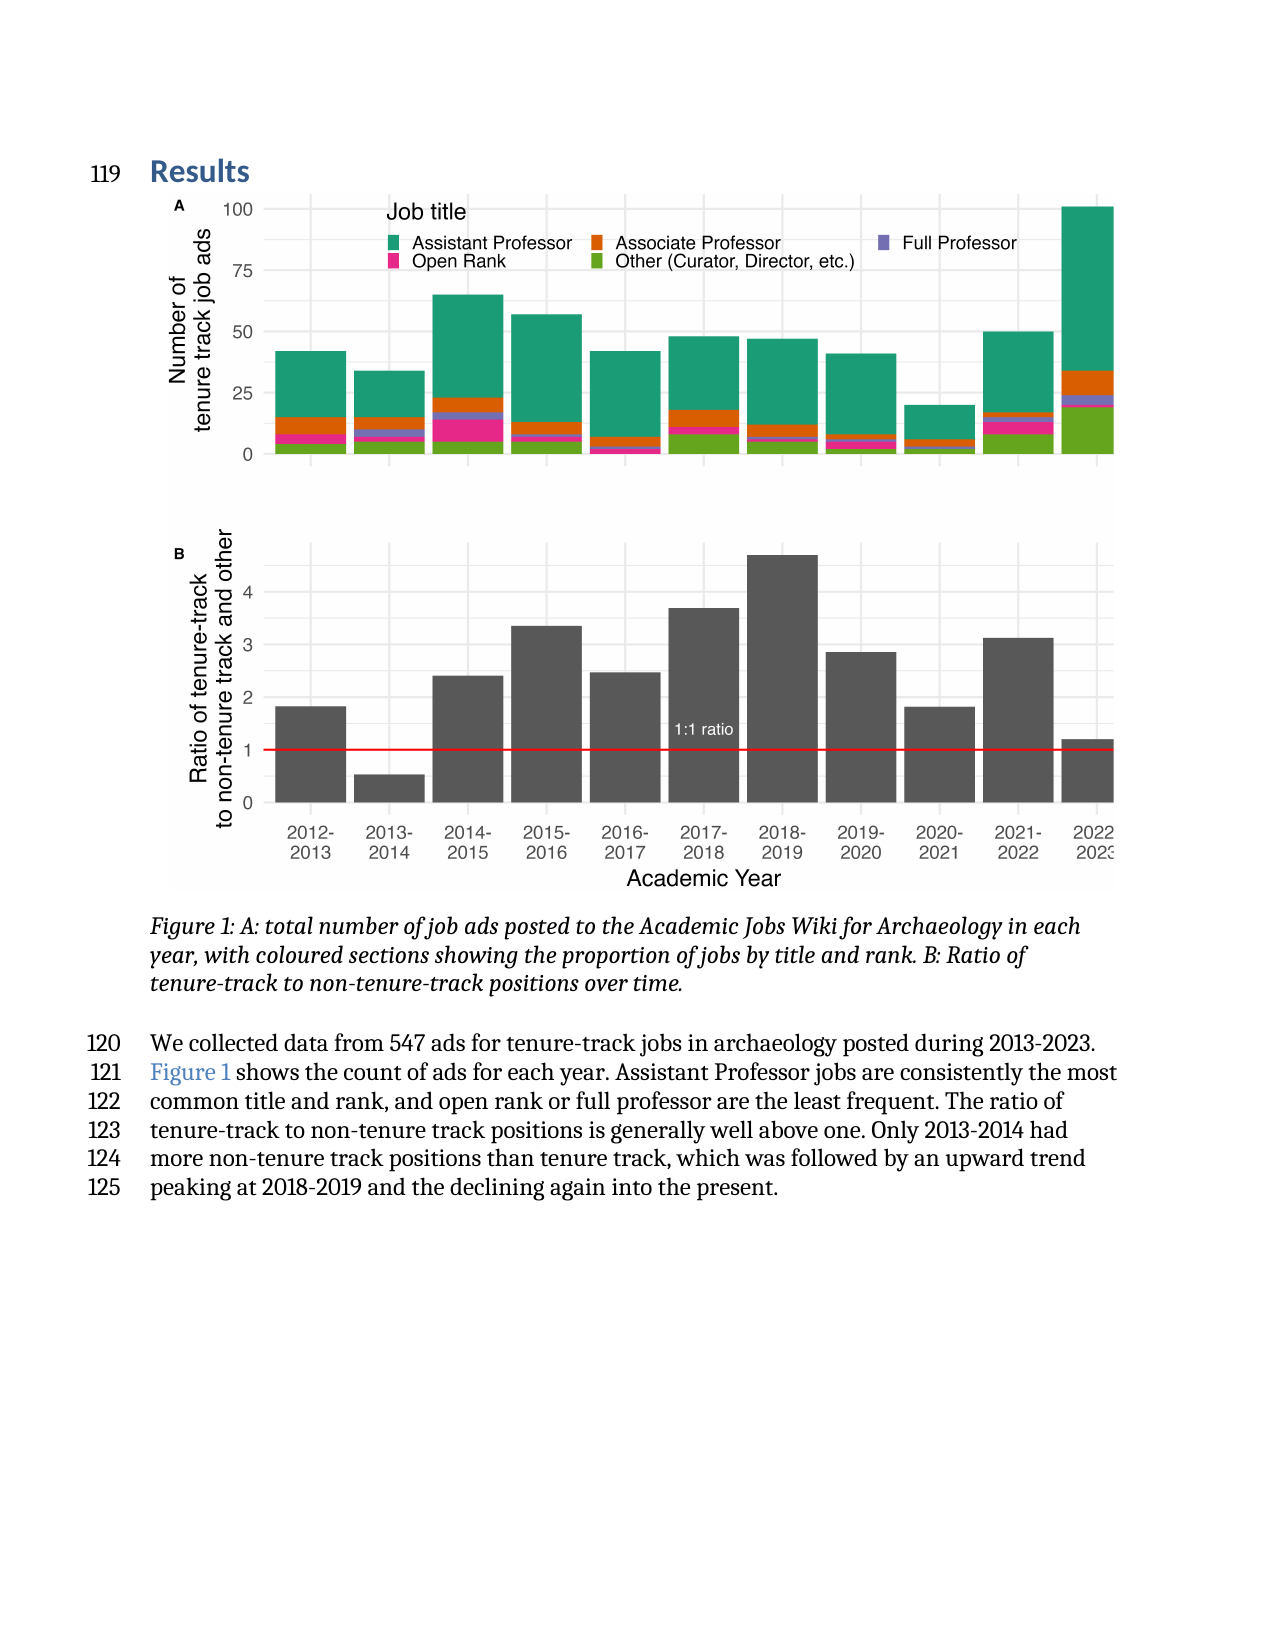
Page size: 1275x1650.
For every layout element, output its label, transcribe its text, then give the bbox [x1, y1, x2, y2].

picture [168, 194, 1114, 891]
text We collected data from 547 ads for tenure-track jobs in archaeology posted during 2013-2023. Figure 1 shows the count of ads for each year. Assistant Professor jobs are consistently the most common title and rank, and open rank or full professor are the least frequent. The ratio of tenure-track to non-tenure track positions is generally well above one. Only 2013-2014 had more non-tenure track positions than tenure track, which was followed by an upward trend peaking at 2018-2019 and the declining again into the present. [150, 1029, 1125, 1202]
subtitle Results [150, 150, 1125, 191]
table_header Figure 1: A: total number of job ads posted to the Academic Jobs Wiki for Archaeology in each year, with coloured sections showing the proportion of jobs by title and rank. B: Ratio of tenure-track to non-tenure-track positions over time. [139, 191, 1114, 1011]
